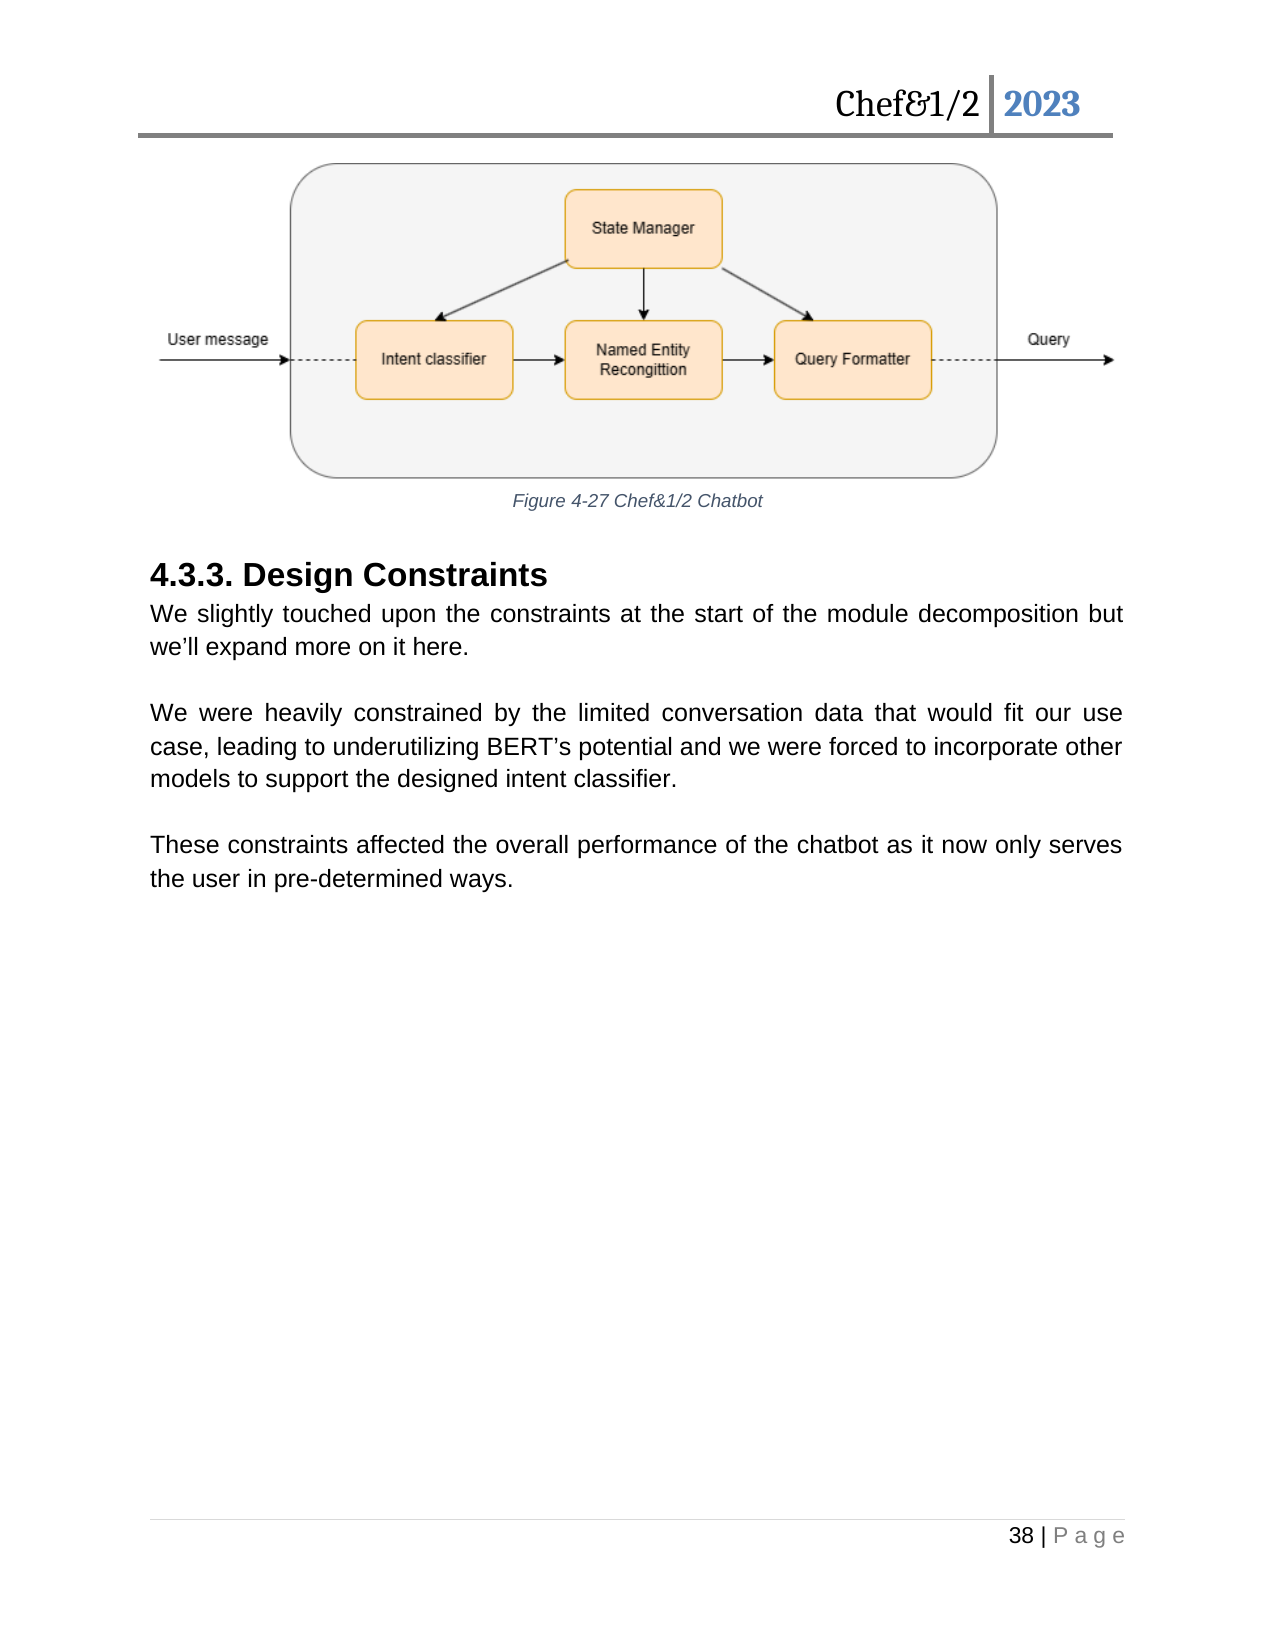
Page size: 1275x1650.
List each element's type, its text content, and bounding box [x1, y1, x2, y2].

text We slightly touched upon the constraints at the start of the module decomposition but we’ll expand more on it here. [150, 599, 1125, 661]
picture [150, 163, 1125, 480]
subtitle 4.3.3. Design Constraints [150, 555, 1125, 594]
text These constraints affected the overall performance of the chatbot as it now only serves the user in pre-determined ways. [150, 831, 1125, 892]
text We were heavily constrained by the limited conversation data that would fit our use case, leading to underutilizing BERT’s potential and we were forced to incorporate other models to support the designed intent classifier. [150, 698, 1125, 793]
